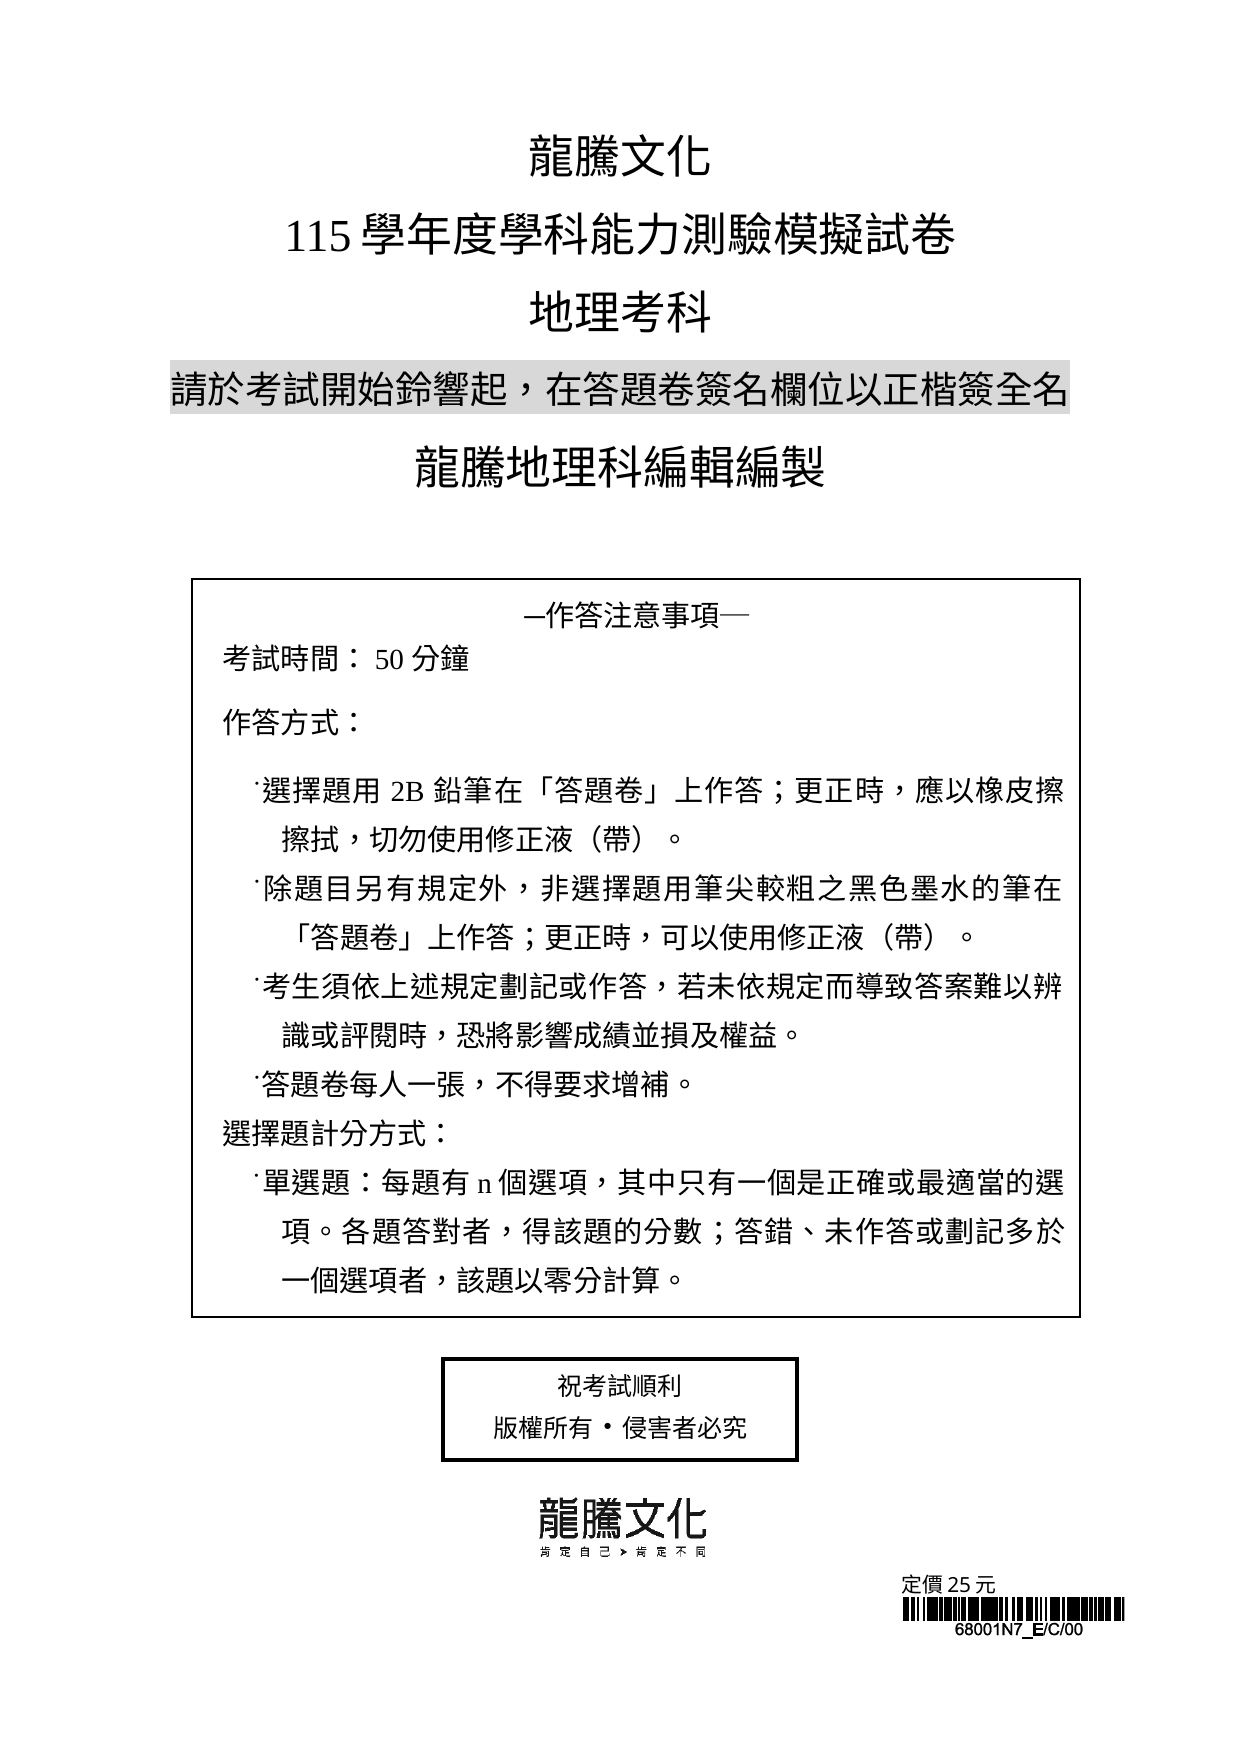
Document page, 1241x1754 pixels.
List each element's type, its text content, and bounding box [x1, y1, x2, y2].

text 龍騰地理科編輯編製 [118, 426, 1122, 504]
picture [528, 1494, 712, 1561]
text 115學年度學科能力測驗模擬試卷 [118, 193, 1122, 271]
text 請於考試開始鈴響起，在答題卷簽名欄位以正楷簽全名 [118, 348, 1122, 426]
text 地理考科 [118, 271, 1122, 348]
text 龍騰文化 [118, 115, 1122, 193]
